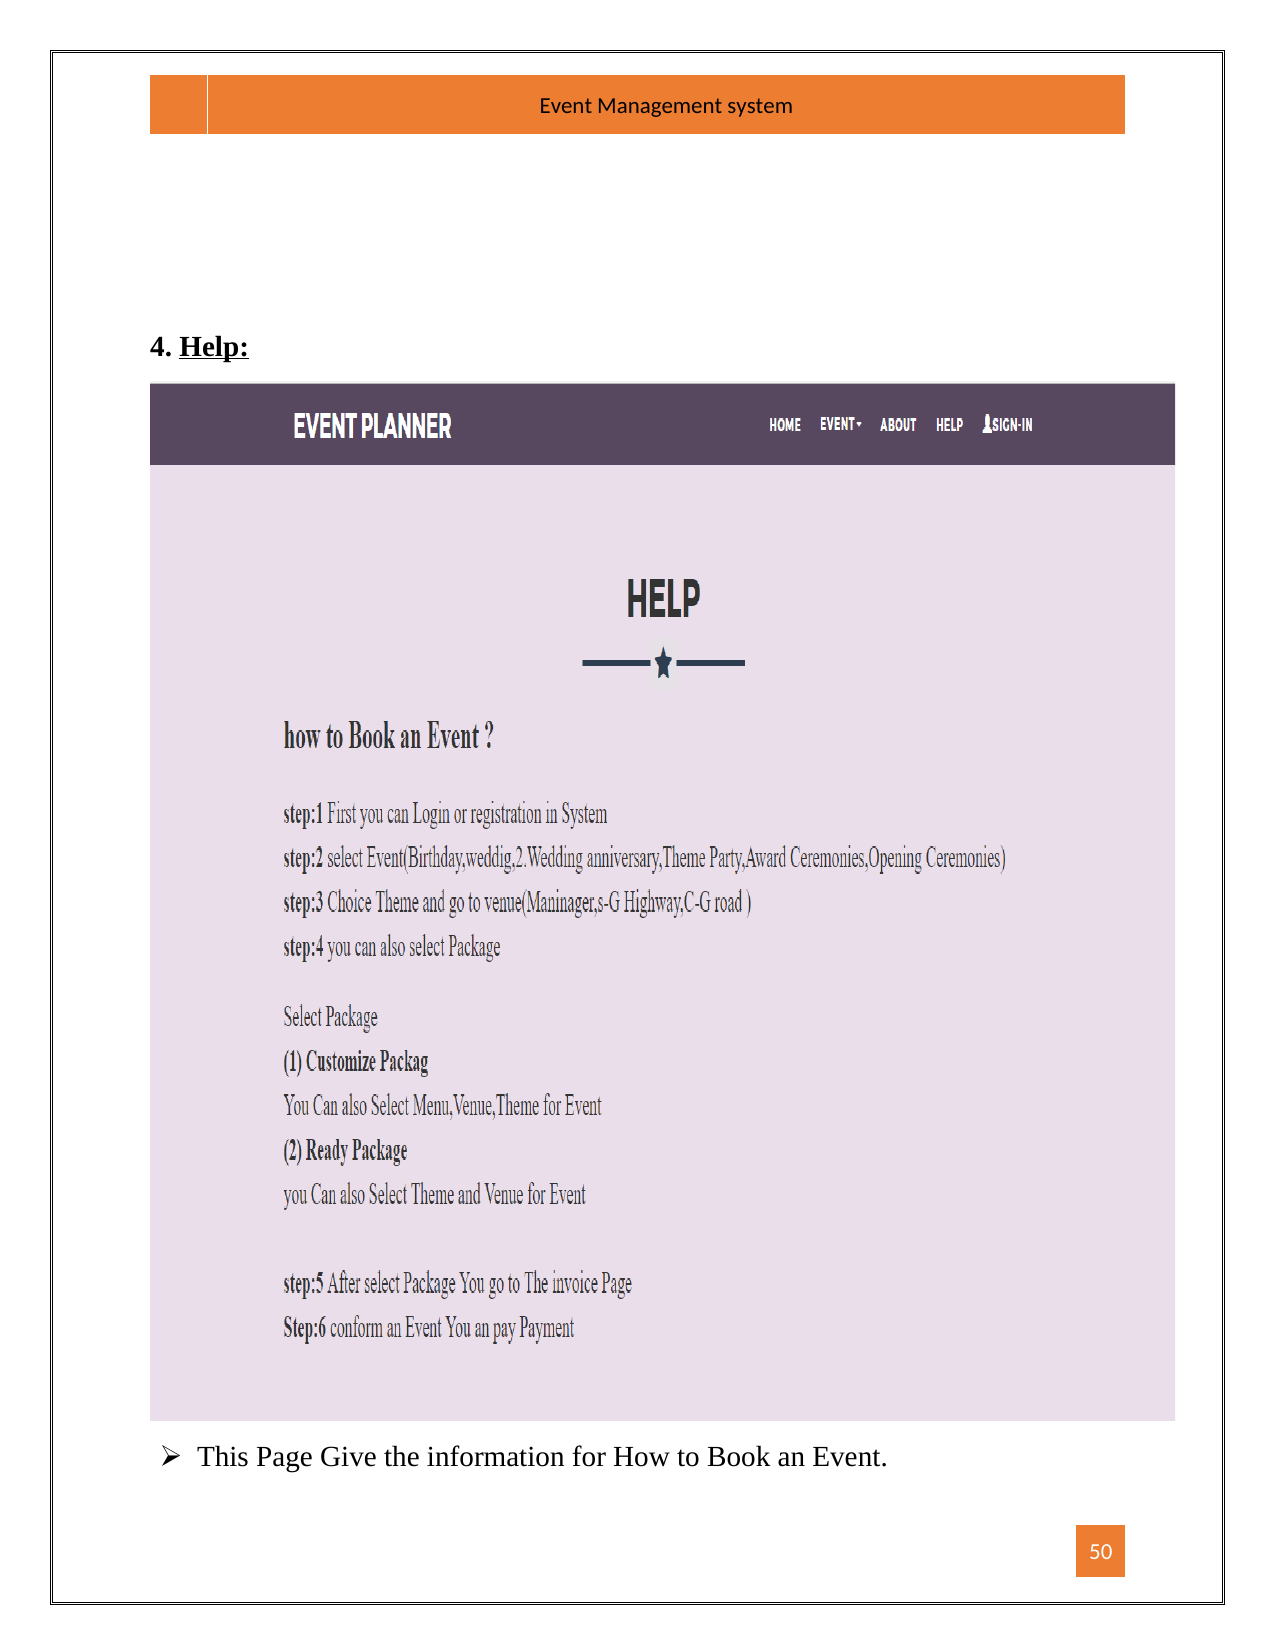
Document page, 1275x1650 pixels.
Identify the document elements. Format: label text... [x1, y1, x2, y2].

list This Page Give the information for How to Book an Event. [159, 1439, 1125, 1473]
text 4. Help: [150, 329, 1125, 362]
picture [150, 381, 1175, 1421]
